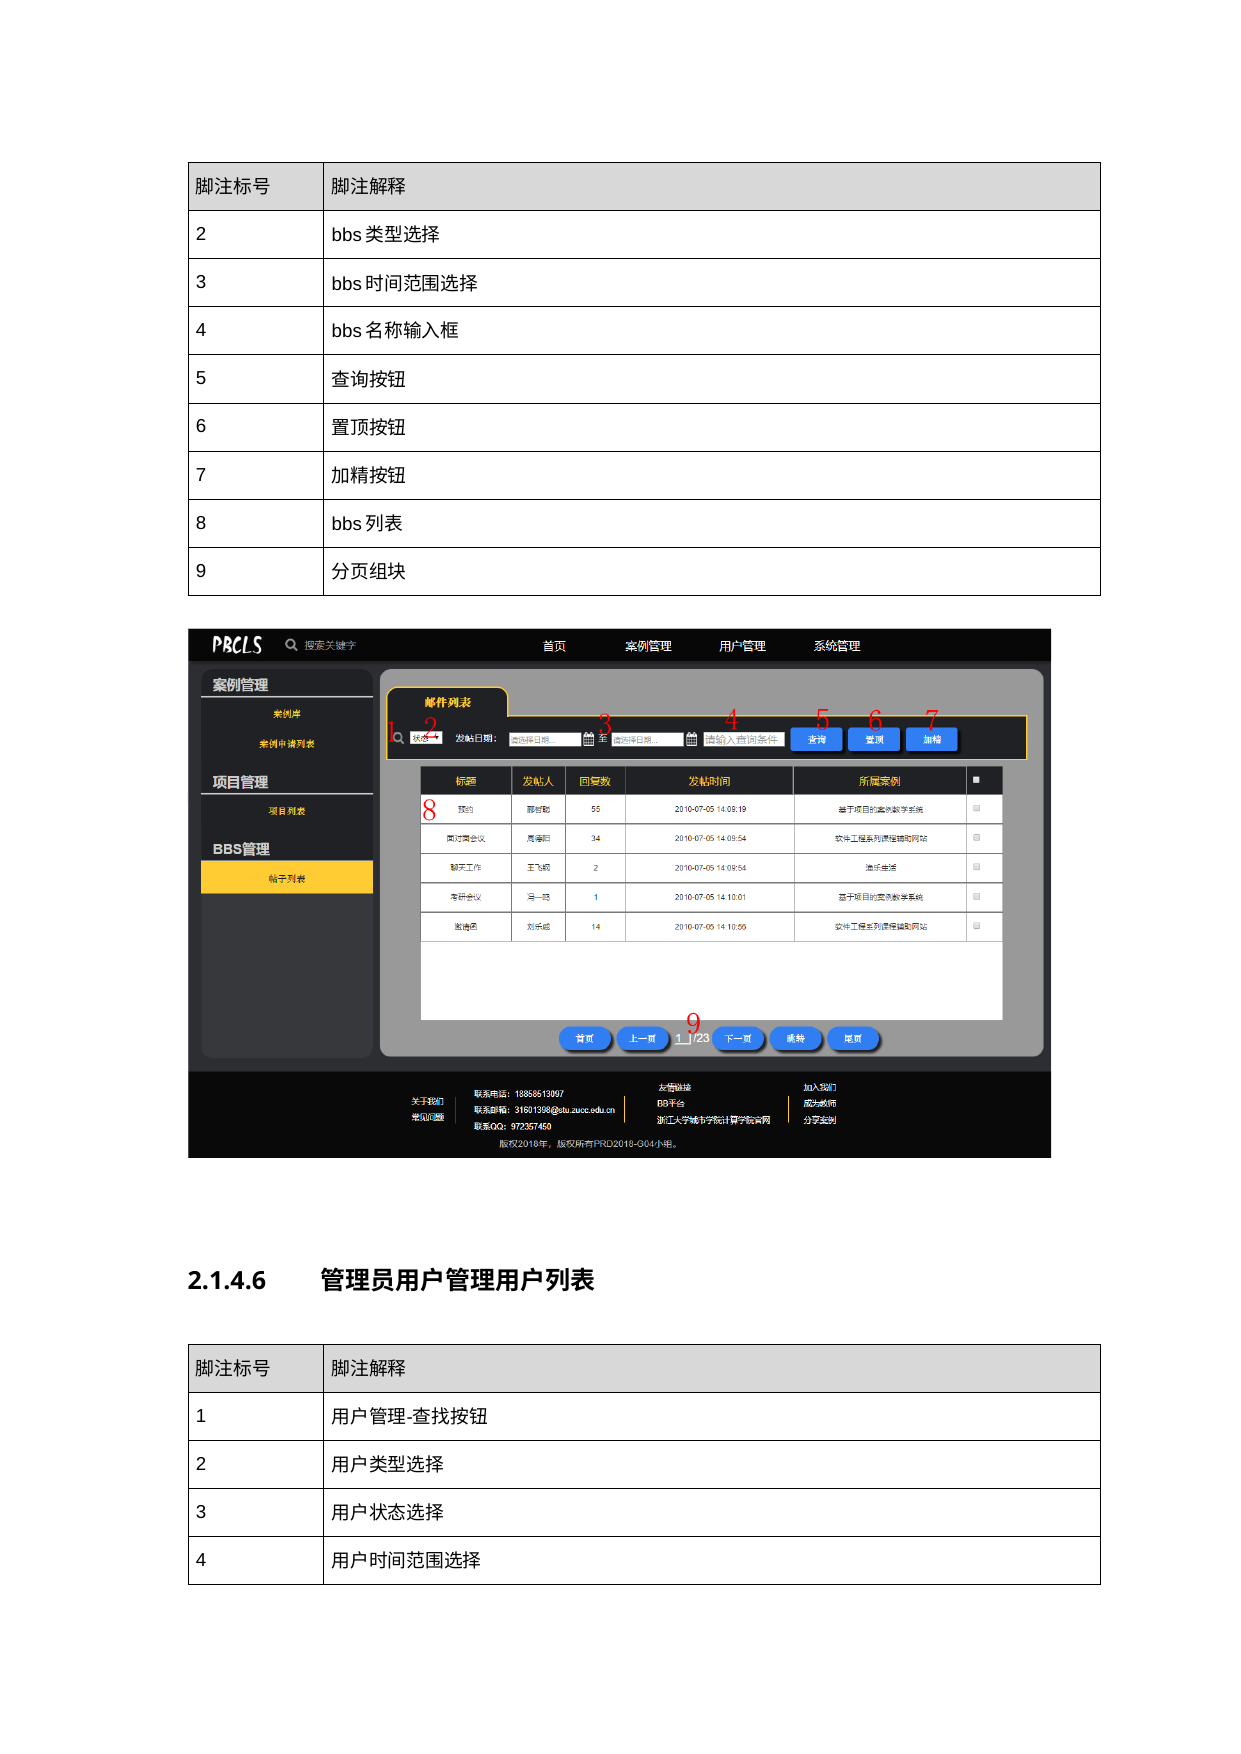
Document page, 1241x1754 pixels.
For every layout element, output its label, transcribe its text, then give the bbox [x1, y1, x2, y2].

text 管理员用户管理用户列表 [187, 1246, 1053, 1311]
table_cell 置顶按钮 [324, 404, 1100, 451]
table_cell 6 [189, 404, 323, 451]
table_cell 用户时间范围选择 [324, 1537, 1100, 1584]
table_cell 分页组块 [324, 548, 1100, 595]
table_cell 4 [189, 1537, 323, 1584]
table_cell bbs类型选择 [324, 211, 1100, 258]
table_header 脚注标号 [189, 1345, 323, 1392]
table_cell 5 [189, 355, 323, 402]
table_header 脚注解释 [324, 163, 1100, 210]
table_cell 1 [189, 1393, 323, 1440]
table_cell 用户管理-查找按钮 [324, 1393, 1100, 1440]
table_cell 用户类型选择 [324, 1441, 1100, 1488]
table_cell bbs列表 [324, 500, 1100, 547]
picture [187, 628, 1052, 1158]
table_cell 3 [189, 259, 323, 306]
table_cell 查询按钮 [324, 355, 1100, 402]
table_cell 用户状态选择 [324, 1489, 1100, 1536]
table_cell 4 [189, 307, 323, 354]
table_cell 9 [189, 548, 323, 595]
table_cell 2 [189, 211, 323, 258]
table_cell 7 [189, 452, 323, 499]
table_cell bbs时间范围选择 [324, 259, 1100, 306]
table_header 脚注解释 [324, 1345, 1100, 1392]
table_cell 2 [189, 1441, 323, 1488]
table_cell bbs名称输入框 [324, 307, 1100, 354]
table_cell 8 [189, 500, 323, 547]
table_cell 加精按钮 [324, 452, 1100, 499]
table_cell 3 [189, 1489, 323, 1536]
table_header 脚注标号 [189, 163, 323, 210]
